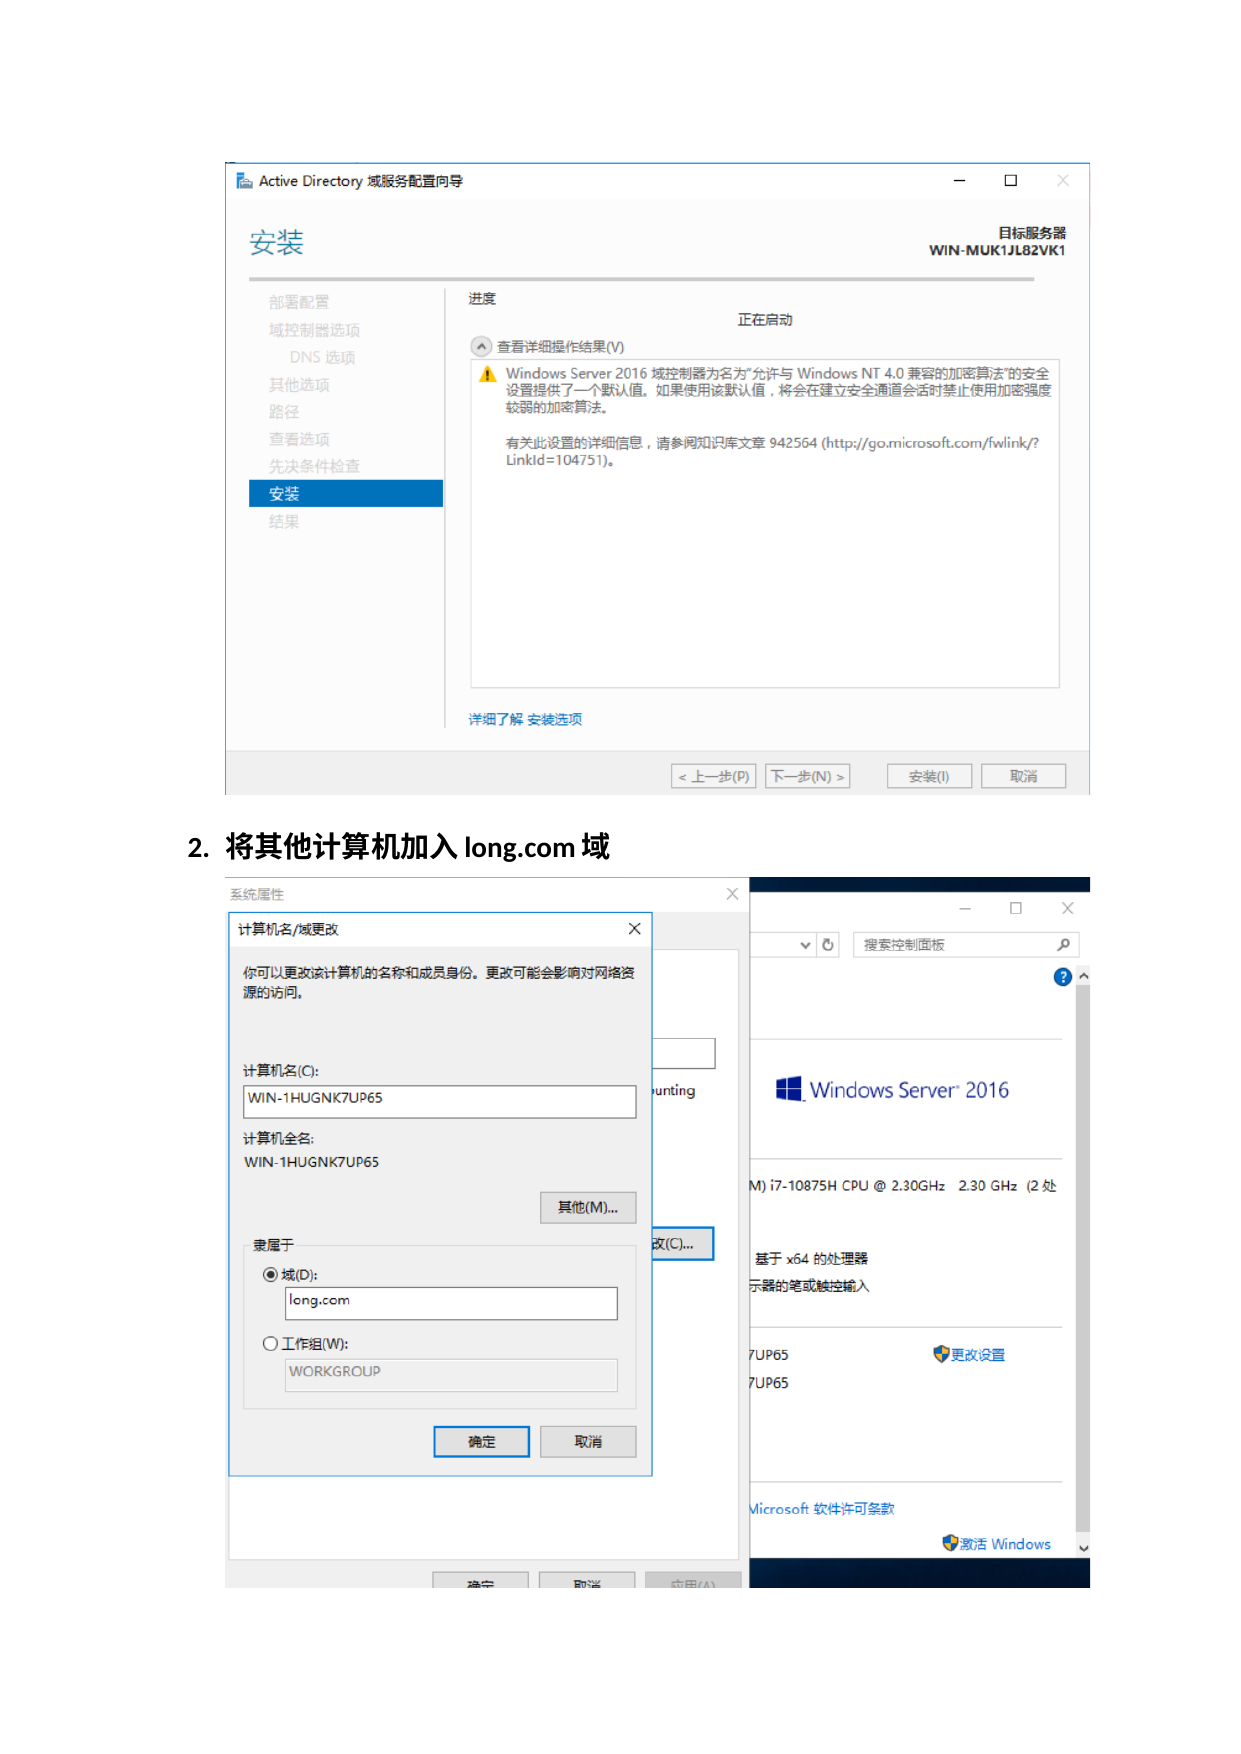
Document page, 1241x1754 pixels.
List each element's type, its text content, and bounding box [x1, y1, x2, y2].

picture [225, 162, 1091, 795]
picture [225, 877, 1091, 1588]
list 将其他计算机加入long.com域 [187, 812, 1053, 877]
